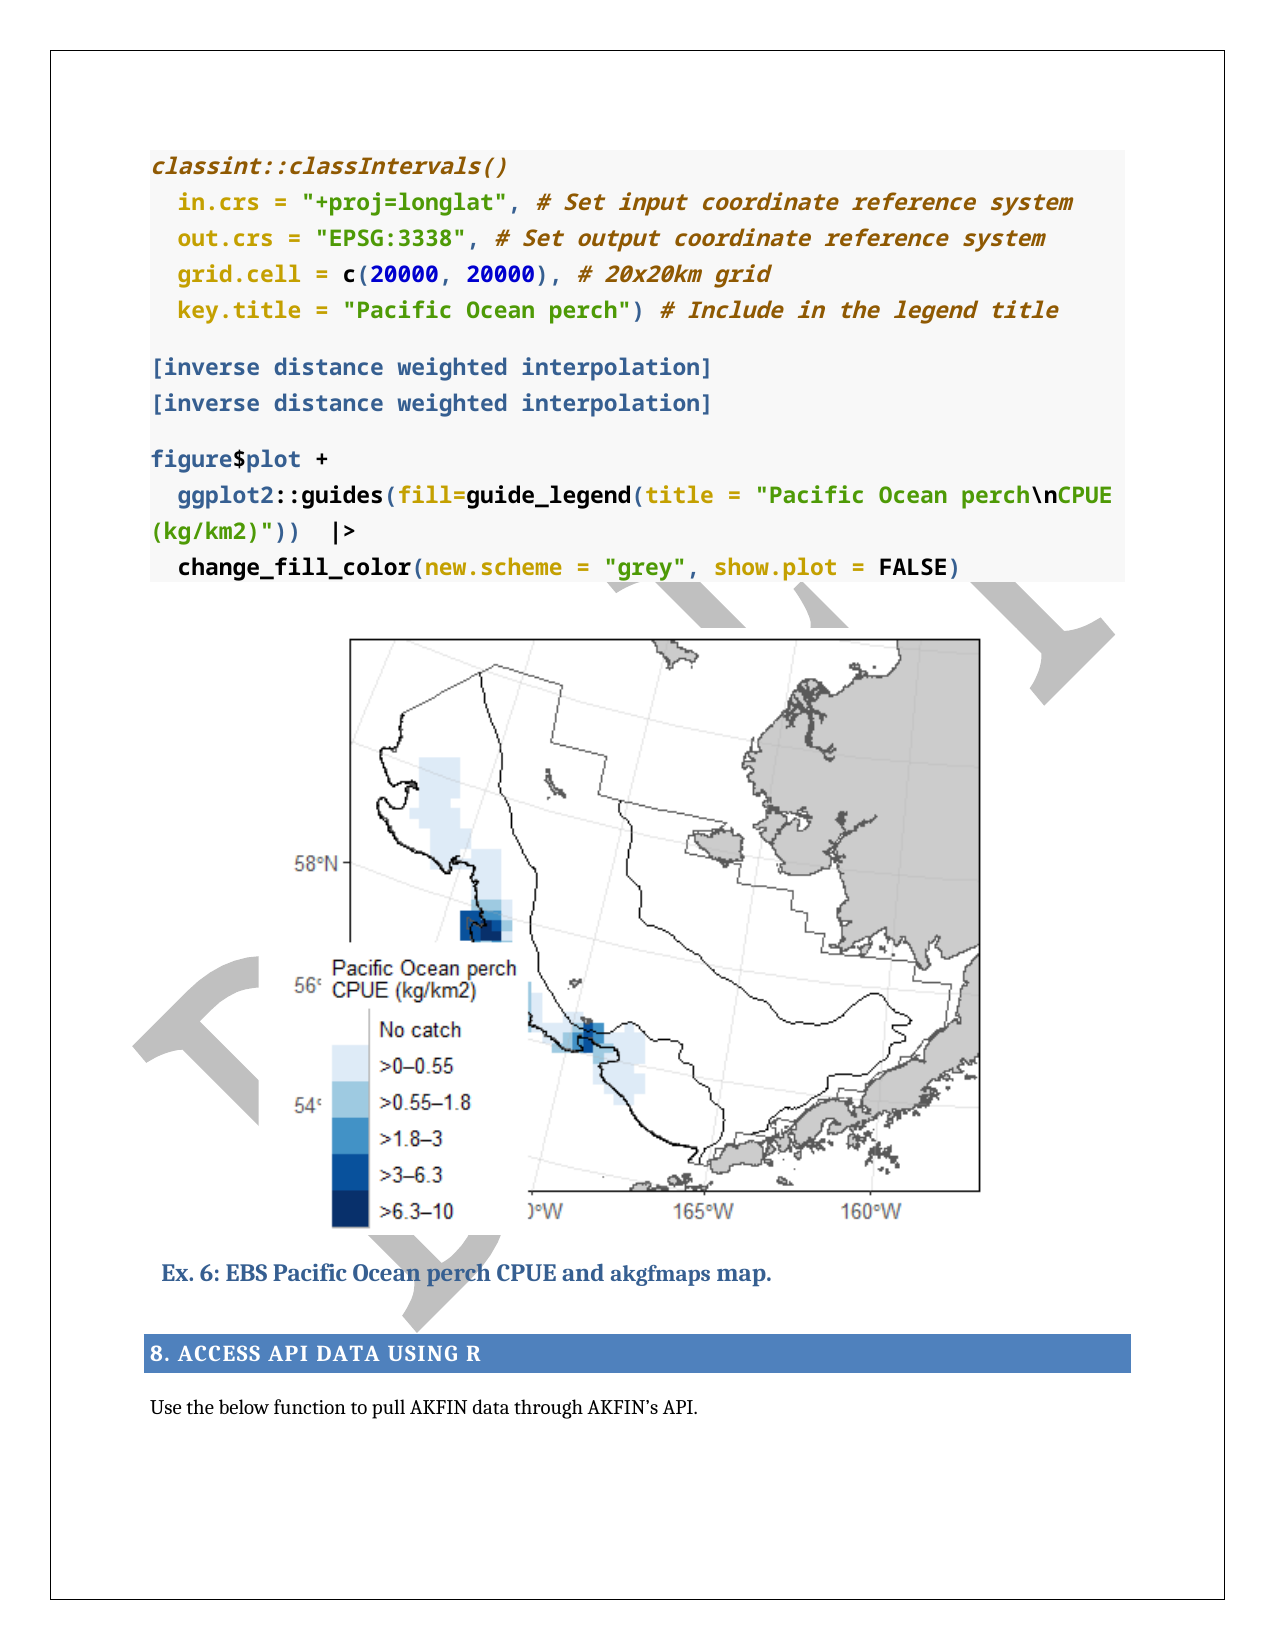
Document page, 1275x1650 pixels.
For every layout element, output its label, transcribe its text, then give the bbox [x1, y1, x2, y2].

text figure$plot + ggplot2::guides(fill=guide_legend(title = "Pacific Ocean perch\nCPUE (kg/km2)")) |> change_fill_color(new.scheme = "grey", show.plot = FALSE) [150, 443, 1125, 582]
table_header Ex. 6: EBS Pacific Ocean perch CPUE and akgfmaps map. [150, 608, 1125, 1313]
text Use the below function to pull AKFIN data through AKFIN’s API. [150, 1396, 1125, 1419]
text [inverse distance weighted interpolation] [inverse distance weighted interpolation] [150, 351, 1125, 418]
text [150, 150, 1125, 325]
picture [258, 628, 1017, 1235]
subtitle 8. Access API data using R [150, 1340, 1125, 1367]
